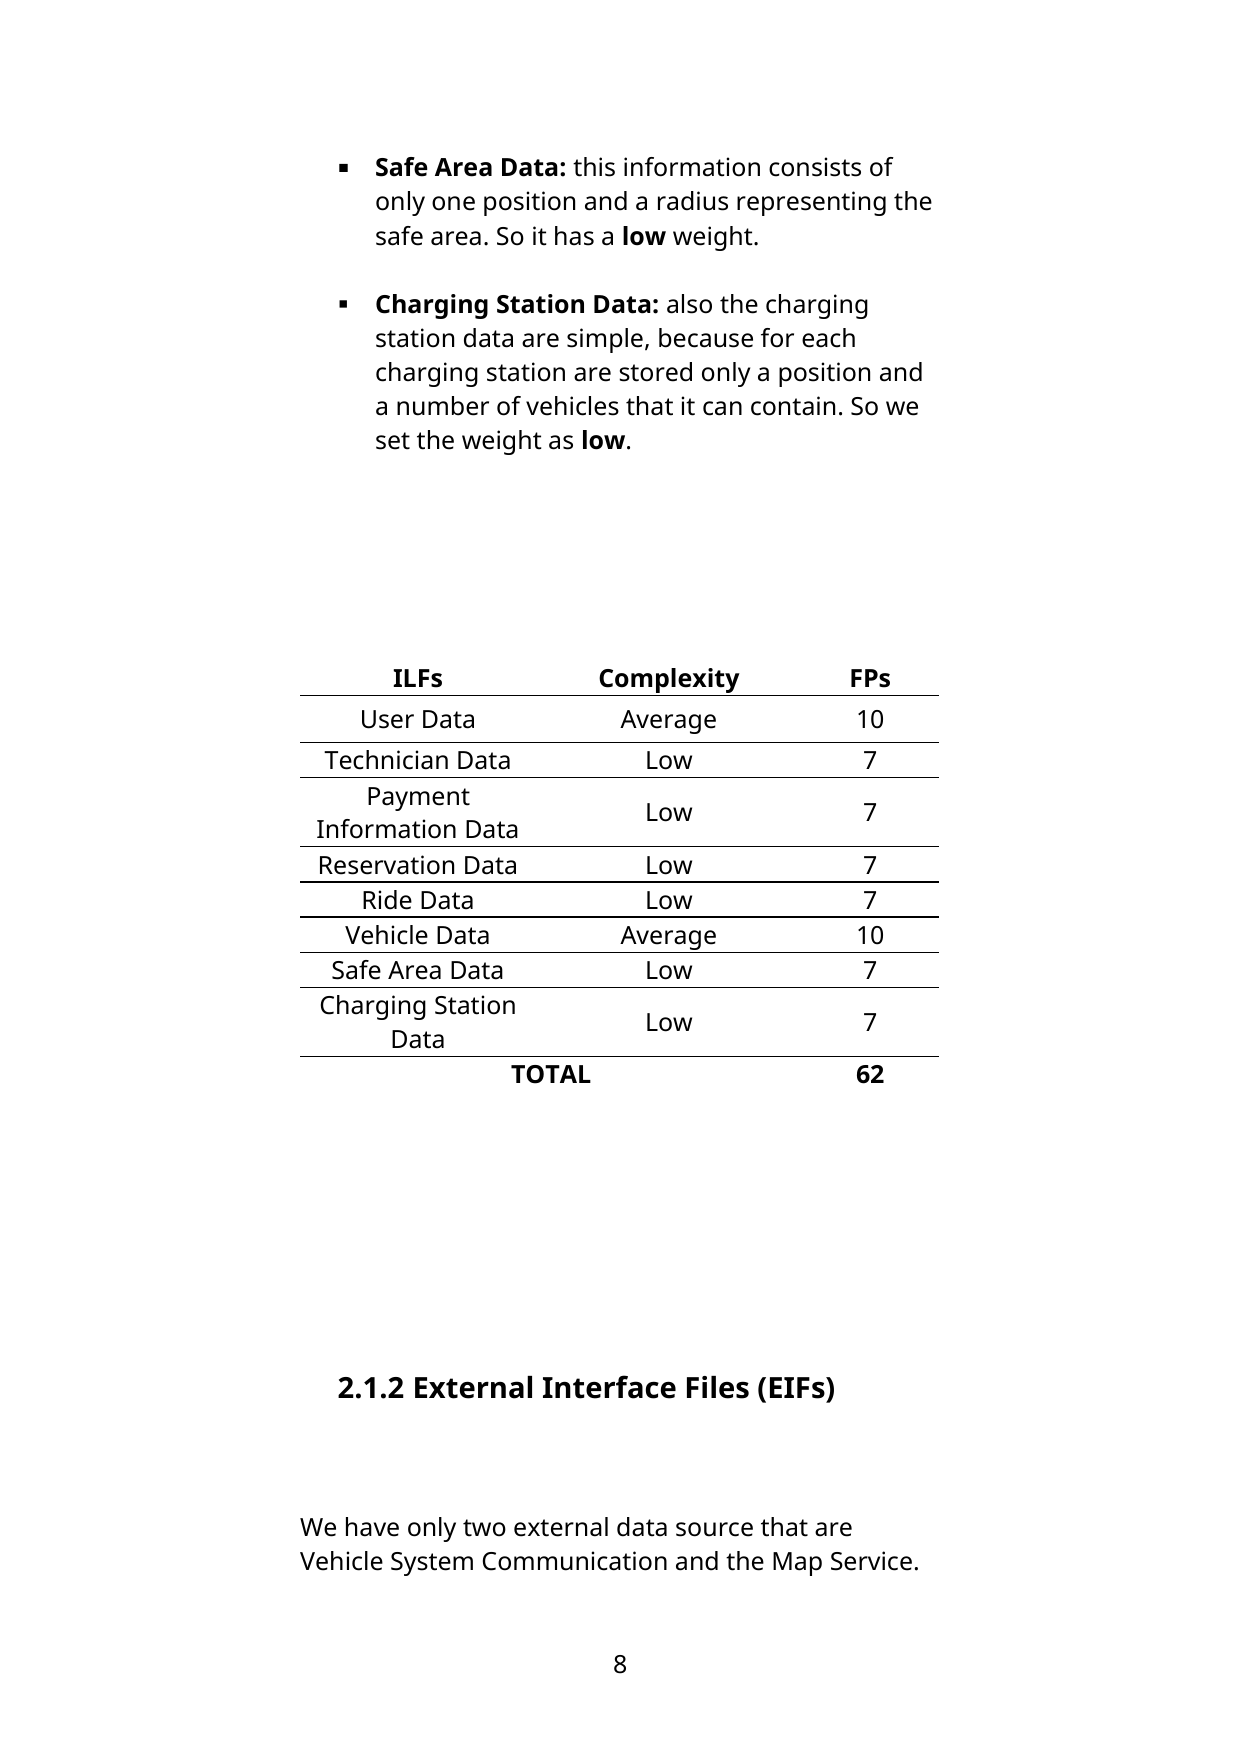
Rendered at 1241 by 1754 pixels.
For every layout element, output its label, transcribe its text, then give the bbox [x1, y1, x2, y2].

table_cell User Data [300, 696, 536, 742]
list Safe Area Data: this information consists of only one position and a radius representing the safe area. So it has a low weight. [337, 150, 940, 252]
table_cell Low [536, 743, 802, 777]
table_cell TOTAL [300, 1057, 802, 1091]
table_cell 7 [802, 883, 938, 916]
table_cell 7 [802, 743, 938, 777]
table_header Complexity [536, 661, 802, 695]
table_cell Average [536, 696, 802, 742]
subtitle External Interface Files (EIFs) [337, 1368, 940, 1407]
text We have only two external data source that are Vehicle System Communication and the Map Service. [300, 1509, 940, 1578]
table_cell 7 [802, 778, 938, 846]
table_cell Safe Area Data [300, 953, 536, 987]
table_cell 10 [802, 918, 938, 952]
list Charging Station Data: also the charging station data are simple, because for each charging station are stored only a position and a number of vehicles that it can contain. So we set the weight as low. [337, 286, 940, 457]
table_header ILFs [300, 661, 536, 695]
table_cell Payment Information Data [300, 778, 536, 846]
table_cell 7 [802, 988, 938, 1056]
table_cell Charging Station Data [300, 988, 536, 1056]
table_cell Ride Data [300, 883, 536, 916]
table_cell 62 [802, 1057, 938, 1091]
table_cell Vehicle Data [300, 918, 536, 952]
table_cell 7 [802, 847, 938, 881]
table_cell 7 [802, 953, 938, 987]
table_cell Average [536, 918, 802, 952]
table_cell Low [536, 953, 802, 987]
table_header FPs [802, 661, 938, 695]
table_cell Low [536, 883, 802, 916]
table_cell Low [536, 778, 802, 846]
table_cell Low [536, 988, 802, 1056]
table_cell Technician Data [300, 743, 536, 777]
table_cell 10 [802, 696, 938, 742]
table_cell Low [536, 847, 802, 881]
table_cell Reservation Data [300, 847, 536, 881]
